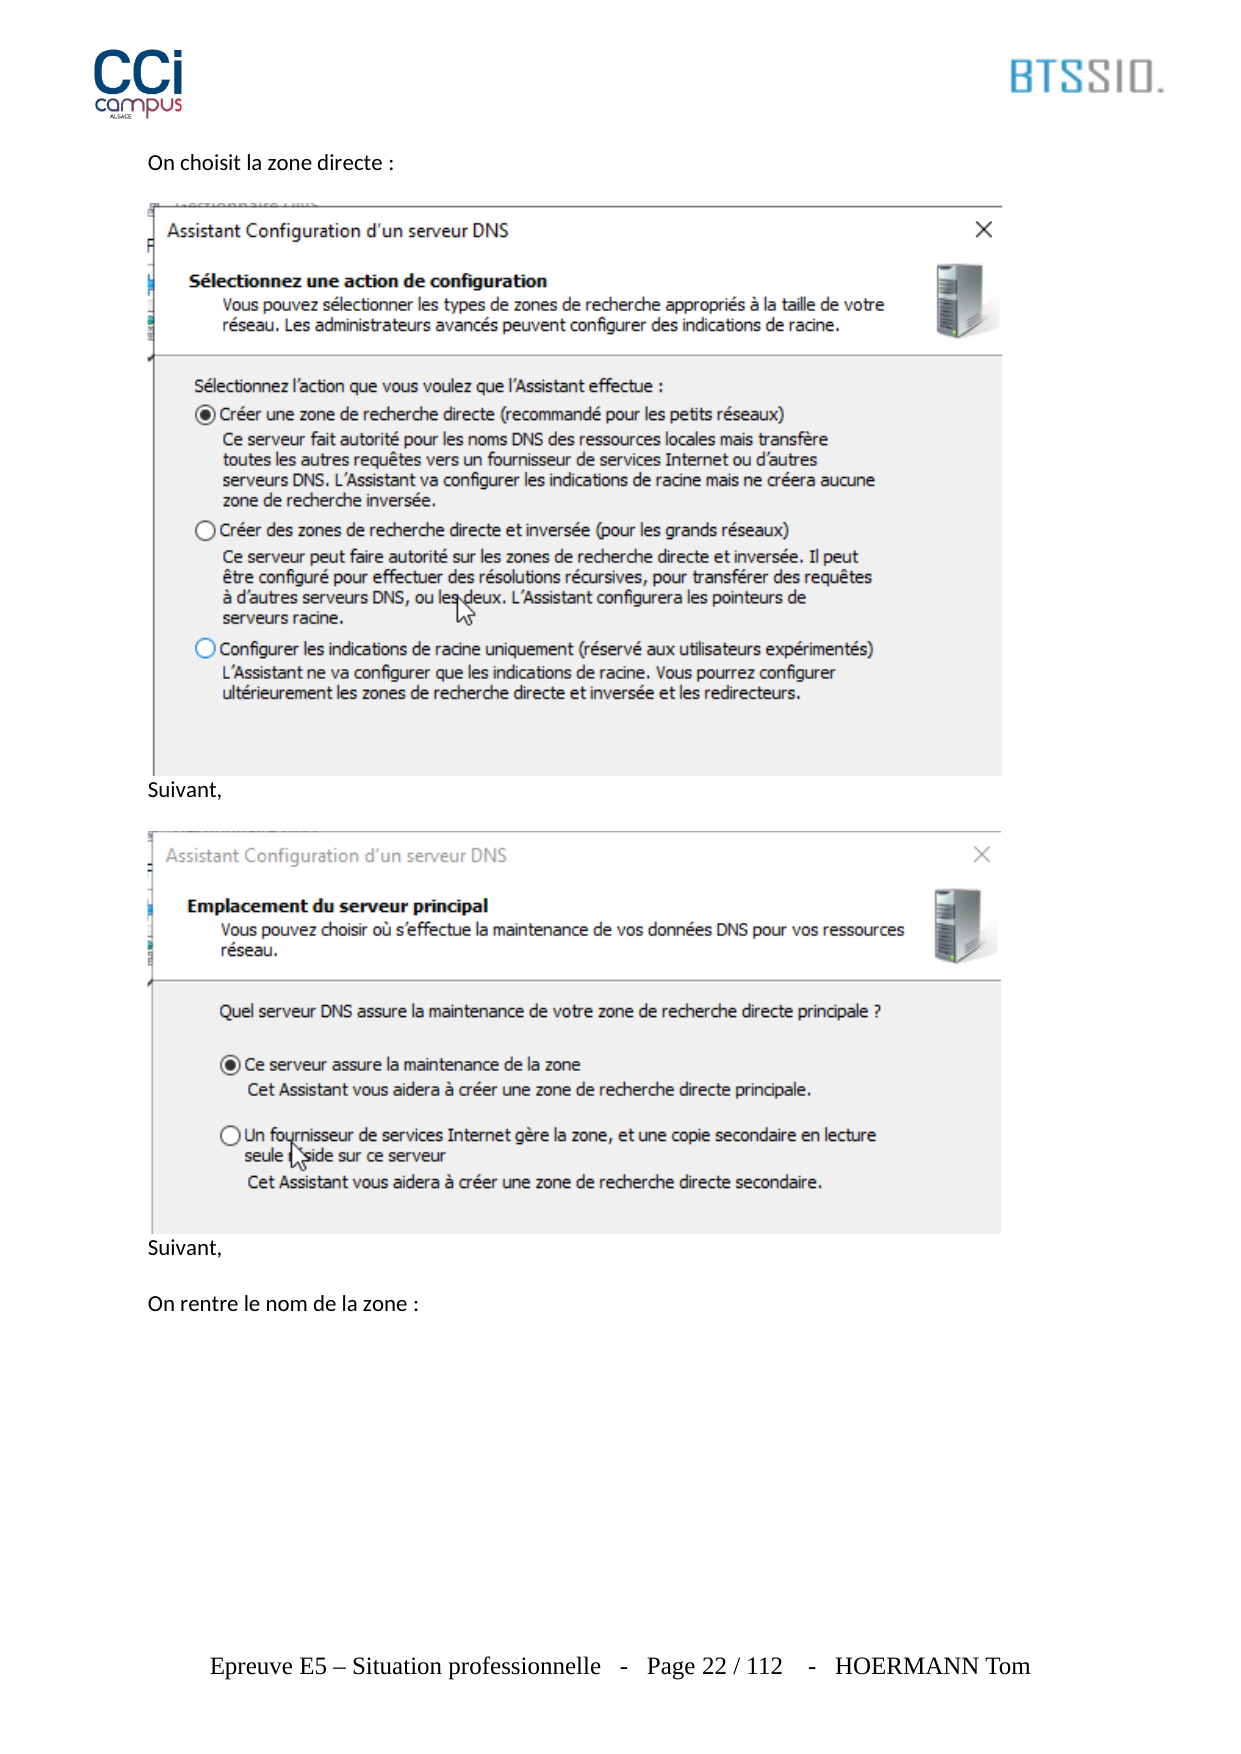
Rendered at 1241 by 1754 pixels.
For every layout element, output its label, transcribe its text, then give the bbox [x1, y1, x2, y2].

picture [147, 203, 1003, 776]
text On rentre le nom de la zone : [148, 1289, 1093, 1317]
text Suivant, [148, 776, 1093, 804]
text On choisit la zone directe : [148, 148, 1093, 176]
picture [81, 44, 194, 123]
text Suivant, [148, 1233, 1093, 1261]
picture [1004, 46, 1169, 104]
picture [147, 831, 1001, 1234]
